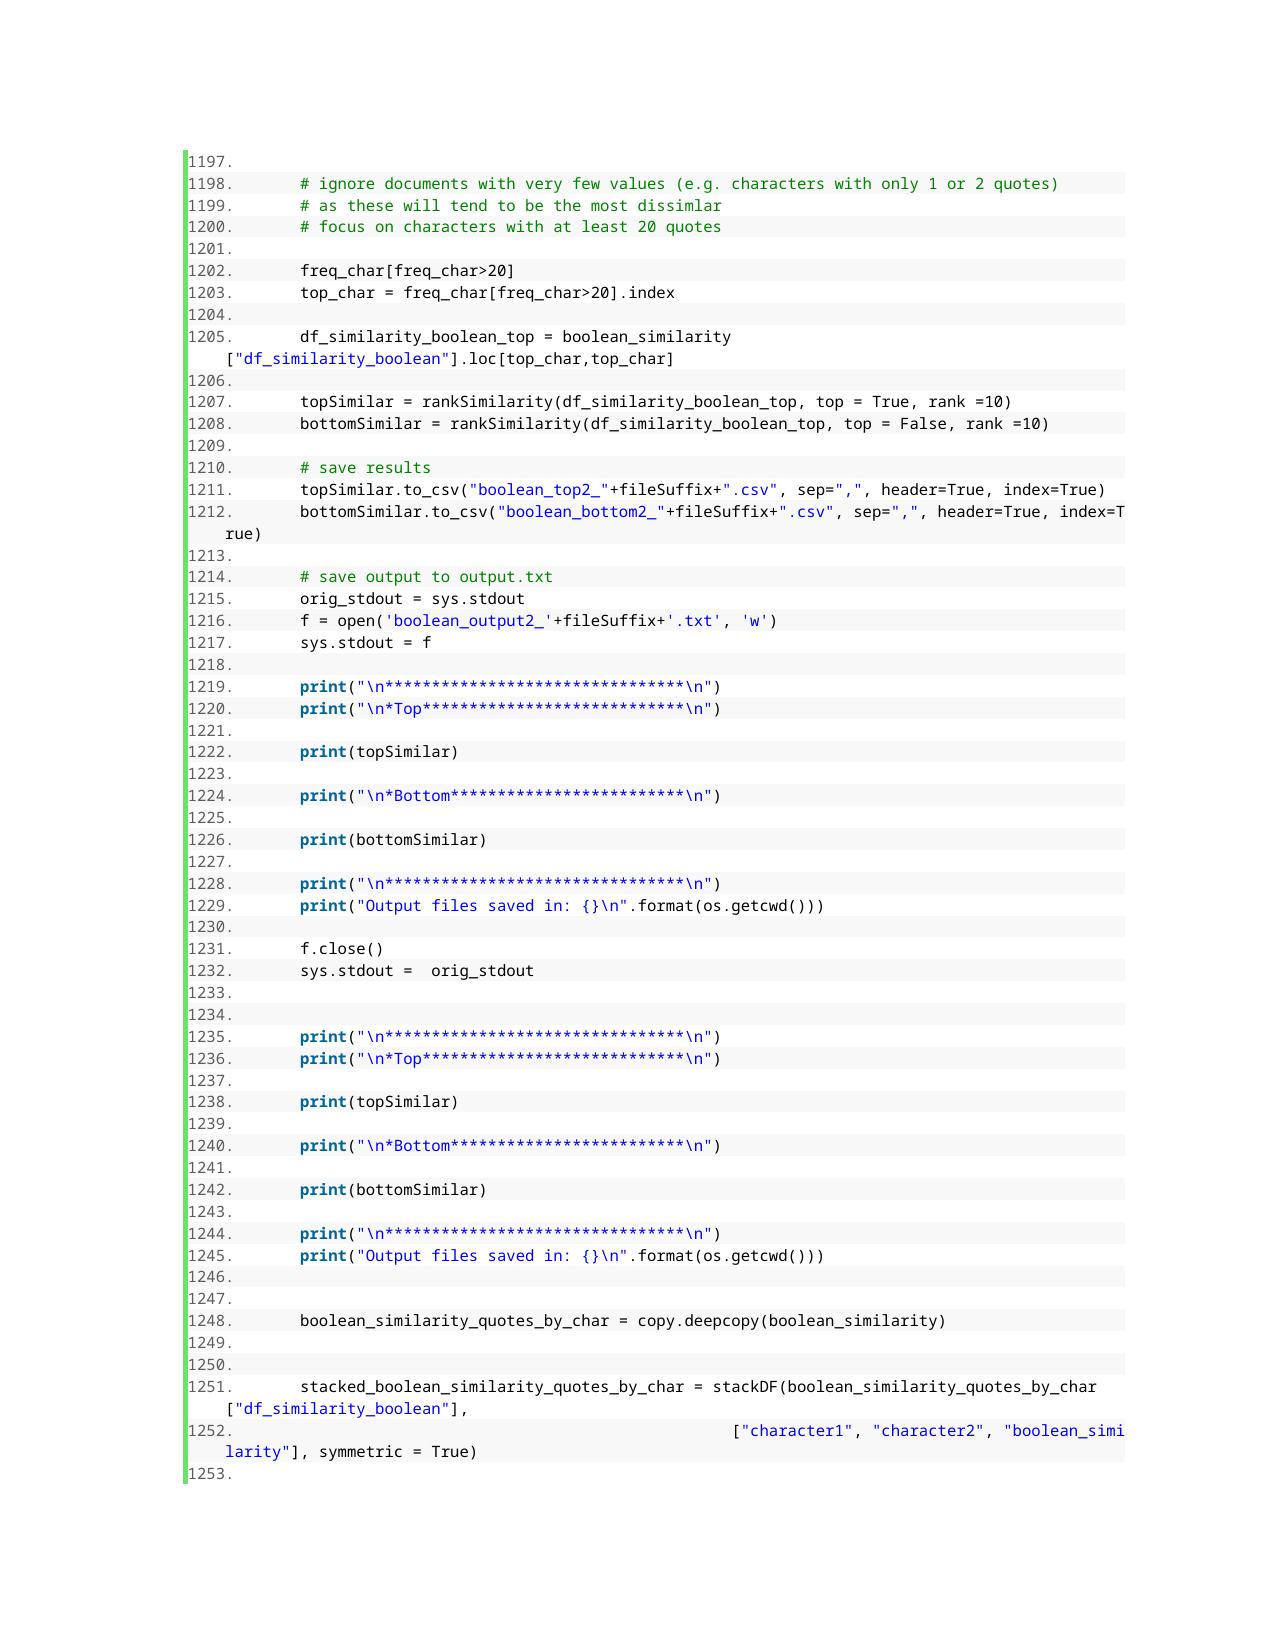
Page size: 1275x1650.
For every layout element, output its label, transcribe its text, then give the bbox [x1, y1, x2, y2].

list bottomSimilar.to_csv("boolean_bottom2_"+fileSuffix+".csv", sep=",", header=True, index=True) [188, 500, 1125, 544]
list print("\n*Bottom*************************\n") [188, 784, 1125, 806]
list orig_stdout = sys.stdout [188, 587, 1125, 609]
list print(bottomSimilar) [188, 828, 1125, 850]
list f.close() [188, 937, 1125, 959]
list freq_char[freq_char>20] [188, 259, 1125, 281]
list print("\n********************************\n") [188, 872, 1125, 894]
list print("\n********************************\n") [188, 1025, 1125, 1047]
list stacked_boolean_similarity_quotes_by_char = stackDF(boolean_similarity_quotes_by_char["df_similarity_boolean"], [188, 1375, 1125, 1419]
list print("Output files saved in: {}\n".format(os.getcwd())) [188, 1244, 1125, 1266]
list print(topSimilar) [188, 1091, 1125, 1112]
list topSimilar.to_csv("boolean_top2_"+fileSuffix+".csv", sep=",", header=True, index=True) [188, 478, 1125, 500]
list print("\n********************************\n") [188, 1222, 1125, 1244]
list print("Output files saved in: {}\n".format(os.getcwd())) [188, 894, 1125, 916]
list print("\n*Top****************************\n") [188, 697, 1125, 719]
list # as these will tend to be the most dissimlar [188, 194, 1125, 216]
list sys.stdout = orig_stdout [188, 959, 1125, 981]
list df_similarity_boolean_top = boolean_similarity["df_similarity_boolean"].loc[top_char,top_char] [188, 325, 1125, 369]
list topSimilar = rankSimilarity(df_similarity_boolean_top, top = True, rank =10) [188, 391, 1125, 412]
list f = open('boolean_output2_'+fileSuffix+'.txt', 'w') [188, 609, 1125, 631]
list # ignore documents with very few values (e.g. characters with only 1 or 2 quotes) [188, 172, 1125, 194]
list # focus on characters with at least 20 quotes [188, 216, 1125, 237]
list bottomSimilar = rankSimilarity(df_similarity_boolean_top, top = False, rank =10) [188, 412, 1125, 434]
list # save output to output.txt [188, 566, 1125, 587]
list print(bottomSimilar) [188, 1178, 1125, 1200]
list sys.stdout = f [188, 631, 1125, 653]
list ["character1", "character2", "boolean_similarity"], symmetric = True) [188, 1419, 1125, 1462]
list # save results [188, 456, 1125, 478]
list print("\n*Bottom*************************\n") [188, 1134, 1125, 1156]
list print("\n********************************\n") [188, 675, 1125, 697]
list top_char = freq_char[freq_char>20].index [188, 281, 1125, 303]
list print(topSimilar) [188, 741, 1125, 762]
list print("\n*Top****************************\n") [188, 1047, 1125, 1069]
list boolean_similarity_quotes_by_char = copy.deepcopy(boolean_similarity) [188, 1309, 1125, 1331]
